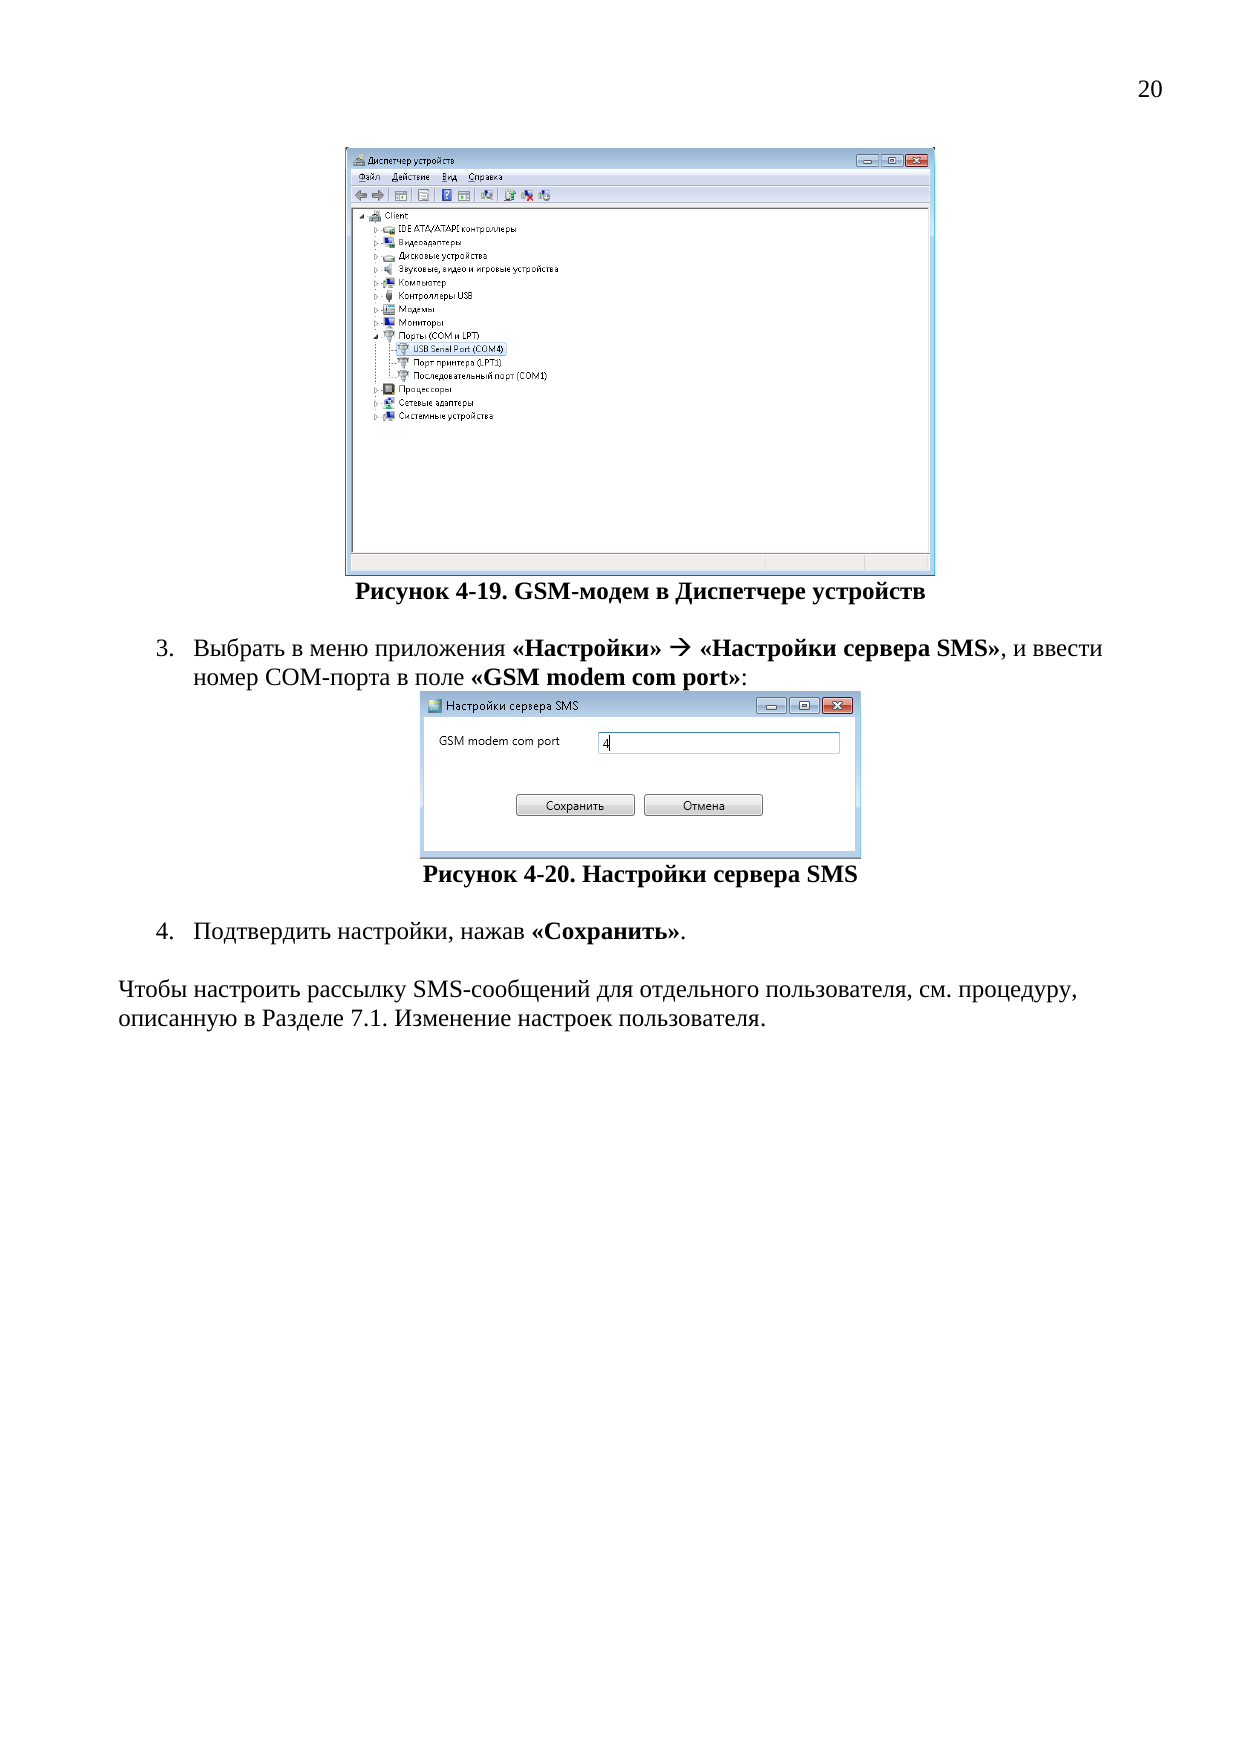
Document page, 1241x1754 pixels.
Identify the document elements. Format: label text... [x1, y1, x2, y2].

text Чтобы настроить рассылку SMS-сообщений для отдельного пользователя, см. процедуру, описанную в Разделе 7.1. Изменение настроек пользователя. [118, 974, 1162, 1031]
picture [419, 691, 861, 859]
list Подтвердить настройки, нажав «Сохранить». [156, 916, 1162, 945]
picture [345, 147, 936, 576]
list Выбрать в меню приложения «Настройки» «Настройки сервера SMS», и ввести номер COM-порта в поле «GSM modem com port»: [156, 633, 1162, 691]
